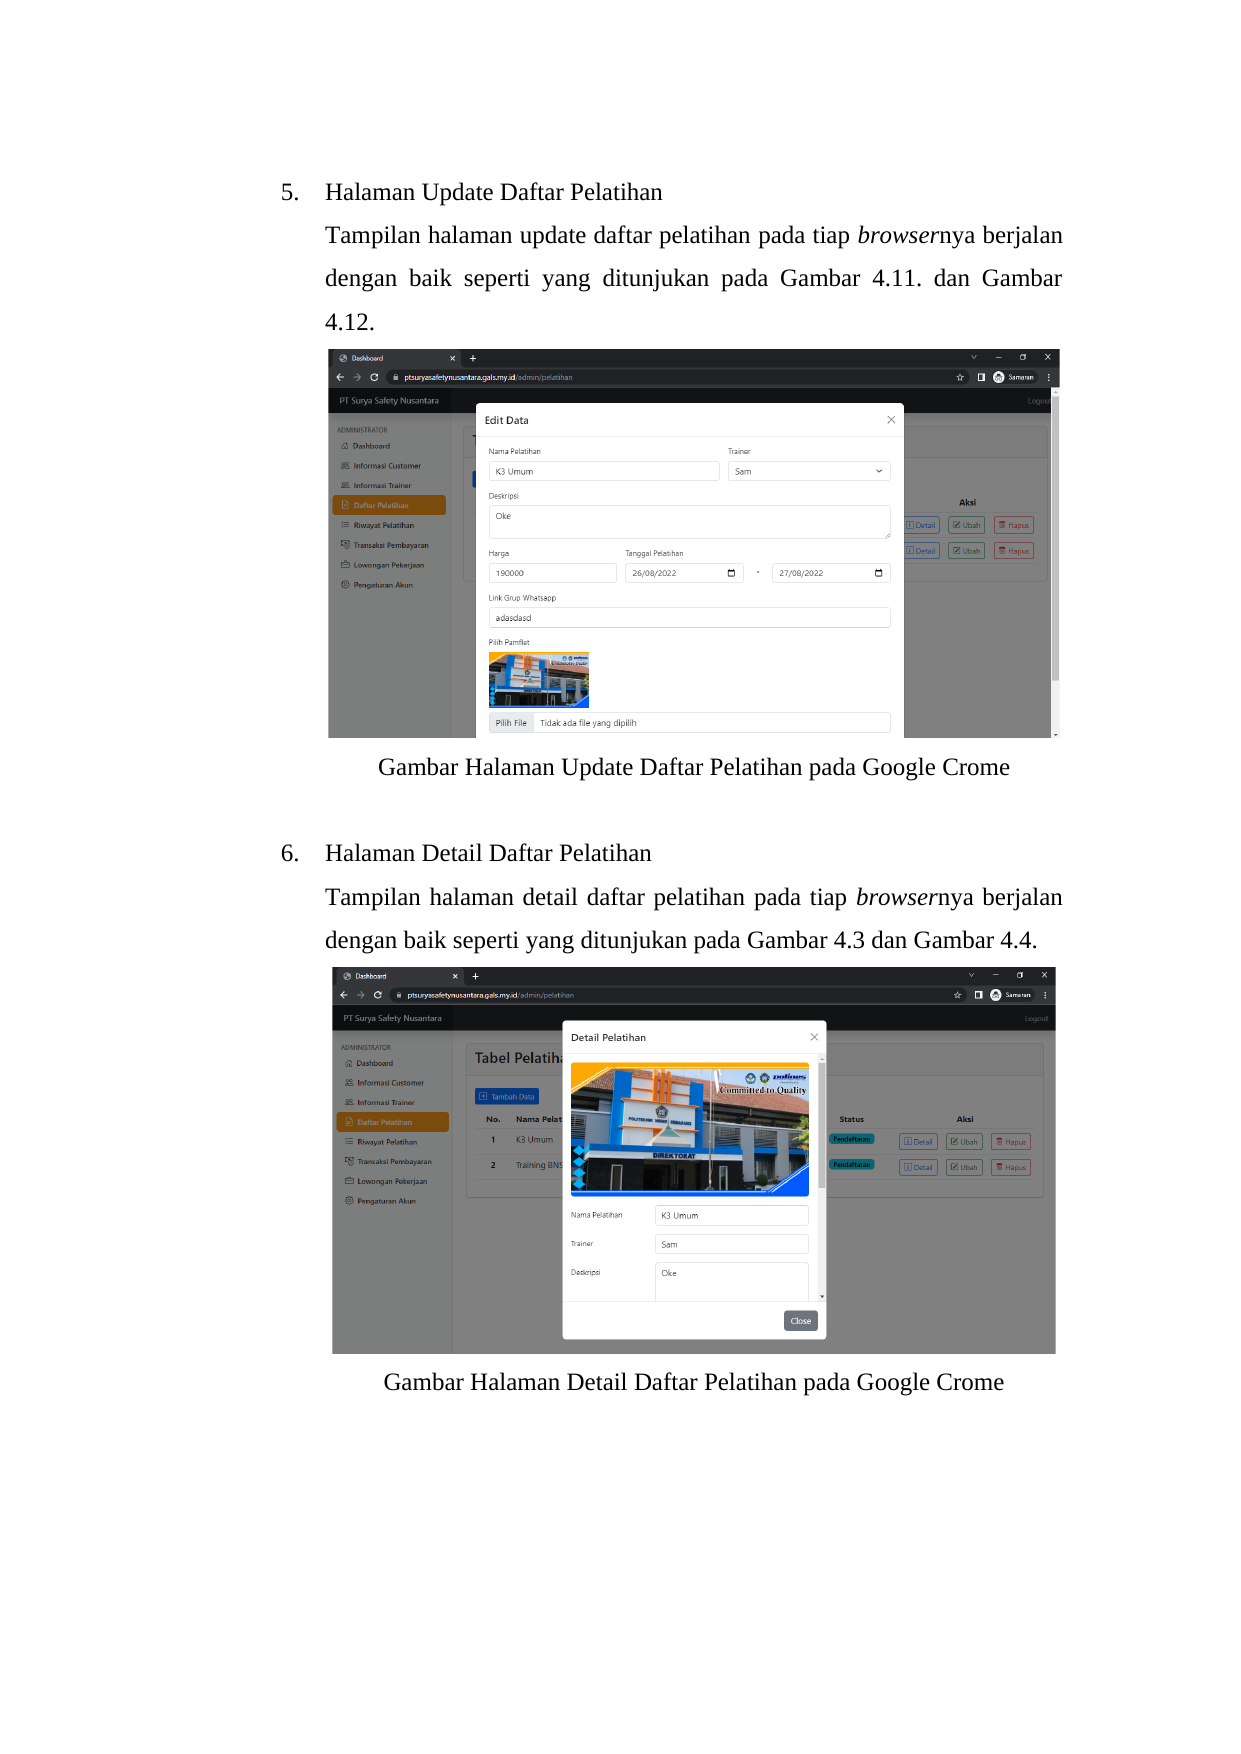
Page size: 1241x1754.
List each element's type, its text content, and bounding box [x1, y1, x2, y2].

list Tampilan halaman update daftar pelatihan pada tiap browsernya berjalan dengan baik seperti yang ditunjukan pada Gambar 4.11. dan Gambar 4.12. [325, 220, 1063, 335]
list Halaman Update Daftar Pelatihan [281, 177, 1063, 206]
list Tampilan halaman detail daftar pelatihan pada tiap browsernya berjalan dengan baik seperti yang ditunjukan pada Gambar 4.3 dan Gambar 4.4. [325, 882, 1063, 953]
picture [328, 349, 1060, 738]
picture [332, 967, 1056, 1354]
list Halaman Detail Daftar Pelatihan [281, 838, 1063, 867]
